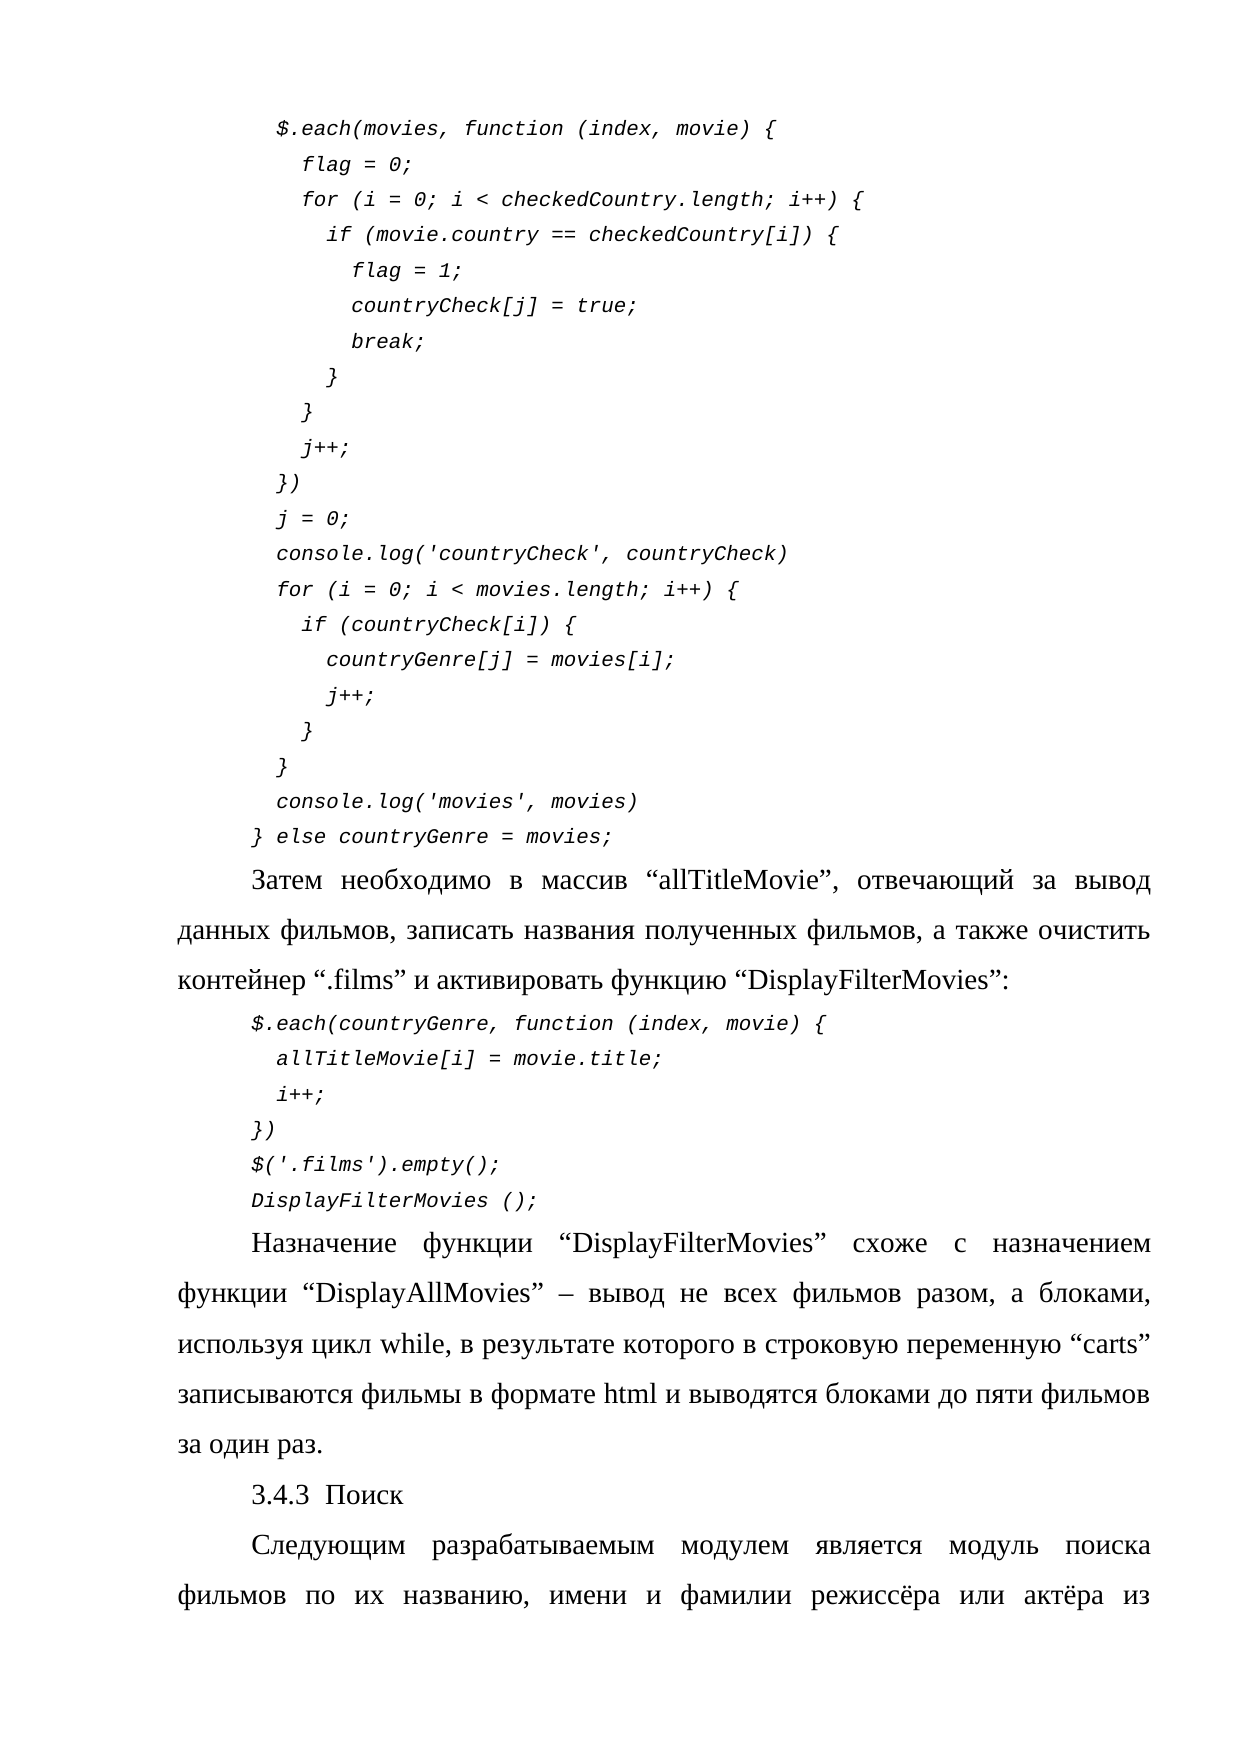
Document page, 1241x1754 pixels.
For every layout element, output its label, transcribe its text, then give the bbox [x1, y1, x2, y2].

text console.log('countryCheck', countryCheck) [251, 543, 1152, 567]
text if (movie.country == checkedCountry[i]) { [251, 224, 1152, 248]
text for (i = 0; i < checkedCountry.length; i++) { [251, 189, 1152, 213]
text Затем необходимо в массив “allTitleMovie”, отвечающий за вывод данных фильмов, записать названия полученных фильмов, а также очистить контейнер “.films” и активировать функцию “DisplayFilterMovies”: [177, 862, 1152, 996]
text } else countryGenre = movies; [251, 826, 1152, 850]
text j = 0; [251, 508, 1152, 531]
text DisplayFilterMovies (); [251, 1190, 1152, 1213]
text $.each(movies, function (index, movie) { [251, 118, 1152, 142]
text }) [251, 1119, 1152, 1143]
text console.log('movies', movies) [251, 791, 1152, 815]
text } [251, 756, 1152, 779]
text allTitleMovie[i] = movie.title; [251, 1048, 1152, 1072]
text } [251, 720, 1152, 744]
text flag = 0; [251, 153, 1152, 177]
text j++; [251, 437, 1152, 461]
text for (i = 0; i < movies.length; i++) { [251, 578, 1152, 602]
text $.each(countryGenre, function (index, movie) { [251, 1013, 1152, 1036]
text } [251, 366, 1152, 390]
text } [251, 401, 1152, 425]
text if (countryCheck[i]) { [251, 614, 1152, 638]
text break; [251, 331, 1152, 354]
text Назначение функции “DisplayFilterMovies” схоже с назначением функции “DisplayAllMovies” – вывод не всех фильмов разом, а блоками, используя цикл while, в результате которого в строковую переменную “carts” записываются фильмы в формате html и выводятся блоками до пяти фильмов за один раз. [177, 1225, 1152, 1460]
text countryGenre[j] = movies[i]; [251, 649, 1152, 673]
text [177, 1527, 1152, 1611]
text countryCheck[j] = true; [251, 295, 1152, 319]
text i++; [251, 1084, 1152, 1107]
text j++; [251, 685, 1152, 708]
subtitle Поиск [177, 1477, 1152, 1510]
text flag = 1; [251, 260, 1152, 283]
text $('.films').empty(); [251, 1154, 1152, 1178]
text }) [251, 472, 1152, 496]
